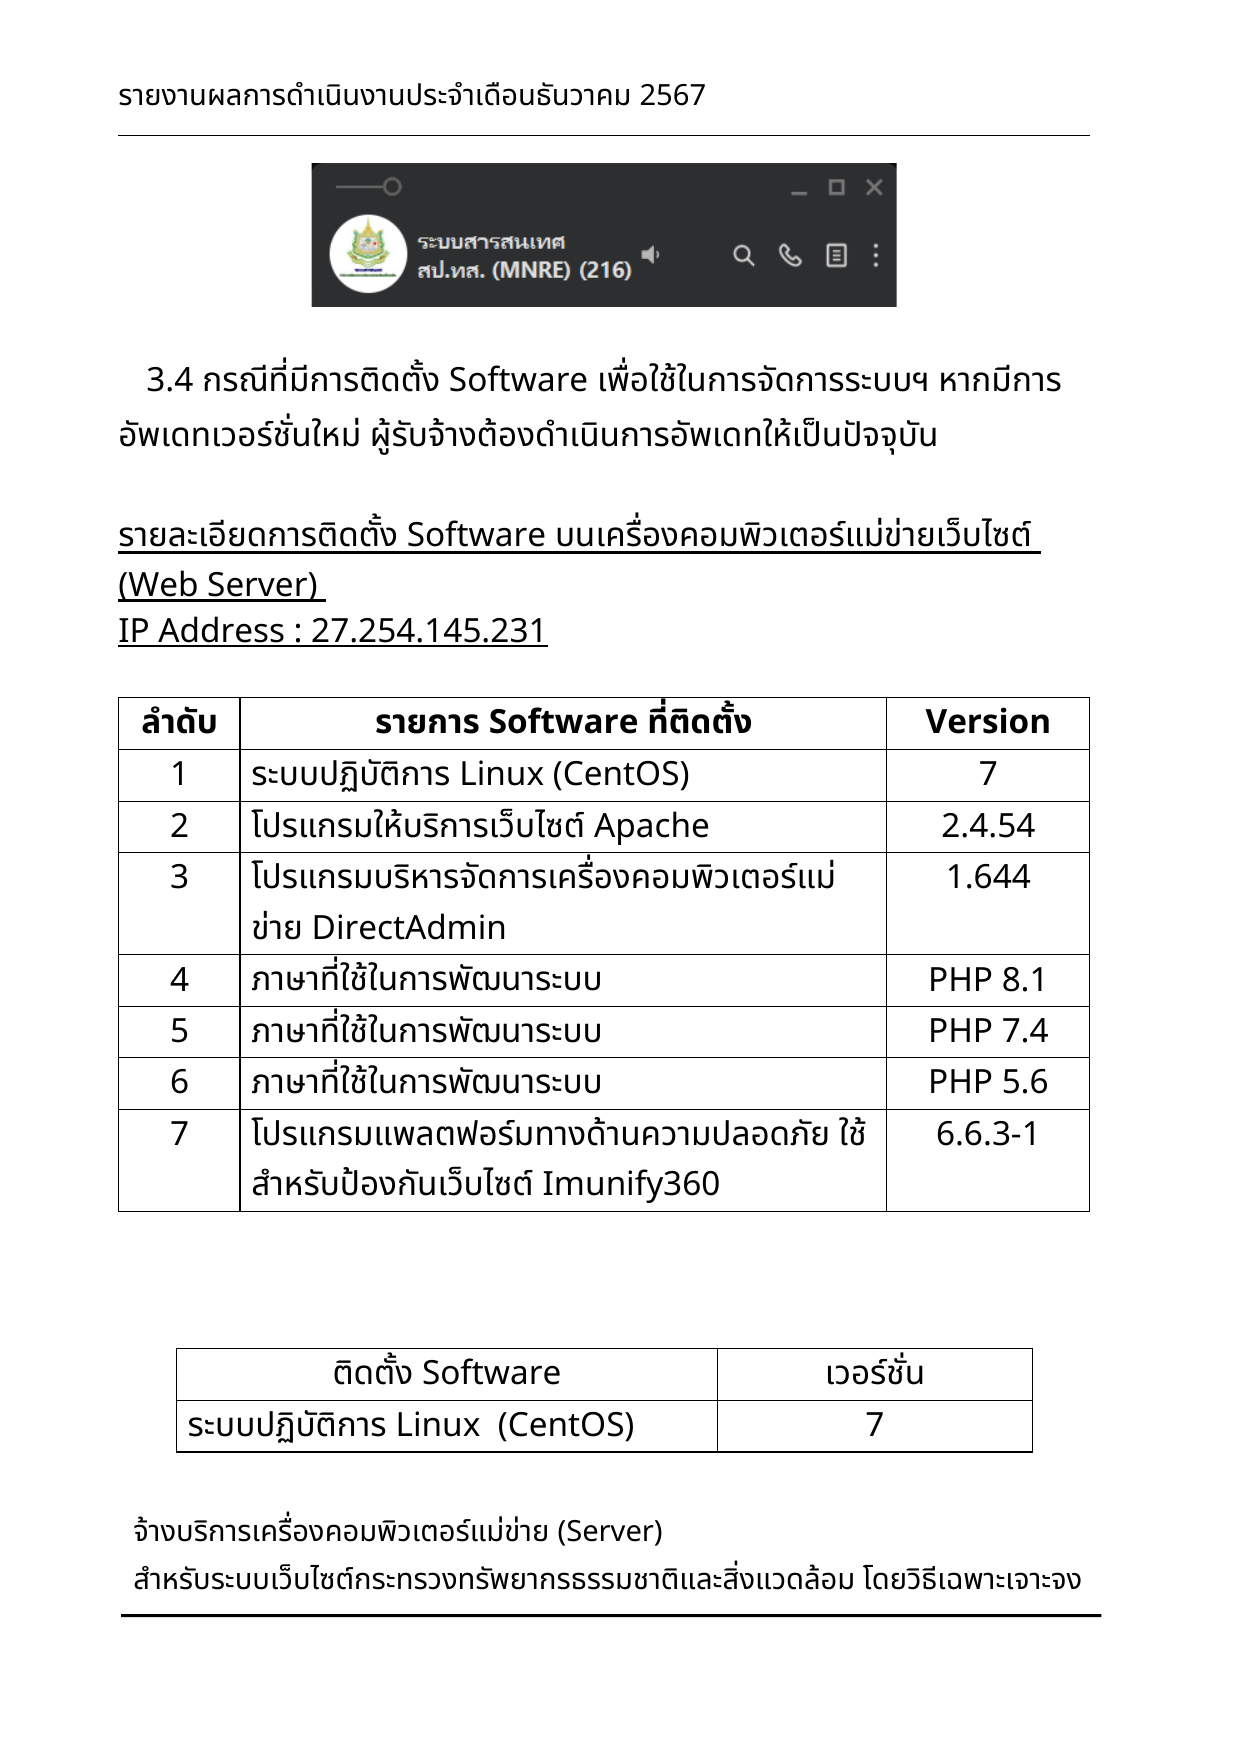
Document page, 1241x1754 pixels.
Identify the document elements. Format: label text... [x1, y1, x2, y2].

table_header ติดตั้ง Software [177, 1349, 717, 1400]
table_cell ระบบปฏิบัติการ Linux (CentOS) [177, 1401, 717, 1451]
table_header เวอร์ชั่น [718, 1349, 1032, 1400]
table_cell ภาษาที่ใช้ในการพัฒนาระบบ [241, 1058, 886, 1109]
table_cell ระบบปฏิบัติการ Linux (CentOS) [241, 750, 886, 801]
table_cell โปรแกรมบริหารจัดการเครื่องคอมพิวเตอร์แม่ข่าย DirectAdmin [241, 853, 886, 954]
table_cell โปรแกรมแพลตฟอร์มทางด้านความปลอดภัย ใช้สำหรับป้องกันเว็บไซต์ Imunify360 [241, 1110, 886, 1211]
table_cell 6.6.3-1 [887, 1110, 1089, 1211]
table_cell 7 [718, 1401, 1032, 1451]
text รายละเอียดการติดตั้ง Software บนเครื่องคอมพิวเตอร์แม่ข่ายเว็บไซต์ (Web Server) IP Address : 27.254.145.231 [118, 510, 1090, 652]
table_cell 1 [119, 750, 239, 801]
table_cell 4 [119, 955, 239, 1006]
table_header Version [887, 698, 1089, 749]
table_cell ภาษาที่ใช้ในการพัฒนาระบบ [241, 955, 886, 1006]
picture [311, 163, 897, 307]
table_header ลำดับ [119, 698, 239, 749]
table_cell 7 [119, 1110, 239, 1211]
table_cell 2.4.54 [887, 802, 1089, 852]
table_cell 6 [119, 1058, 239, 1109]
subtitle 3.4 กรณีที่มีการติดตั้ง Software เพื่อใช้ในการจัดการระบบฯ หากมีการอัพเดทเวอร์ชั่นใหม่ ผู้รับจ้างต้องดำเนินการอัพเดทให้เป็นปัจจุบัน [118, 356, 1090, 461]
table_cell 2 [119, 802, 239, 852]
table_cell PHP 8.1 [887, 955, 1089, 1006]
table_cell 1.644 [887, 853, 1089, 954]
table_header รายการ Software ที่ติดตั้ง [241, 698, 886, 749]
table_cell 7 [887, 750, 1089, 801]
table_cell 3 [119, 853, 239, 954]
table_cell PHP 5.6 [887, 1058, 1089, 1109]
table_cell PHP 7.4 [887, 1007, 1089, 1057]
table_cell 5 [119, 1007, 239, 1057]
table_cell โปรแกรมให้บริการเว็บไซต์ Apache [241, 802, 886, 852]
table_cell ภาษาที่ใช้ในการพัฒนาระบบ [241, 1007, 886, 1057]
